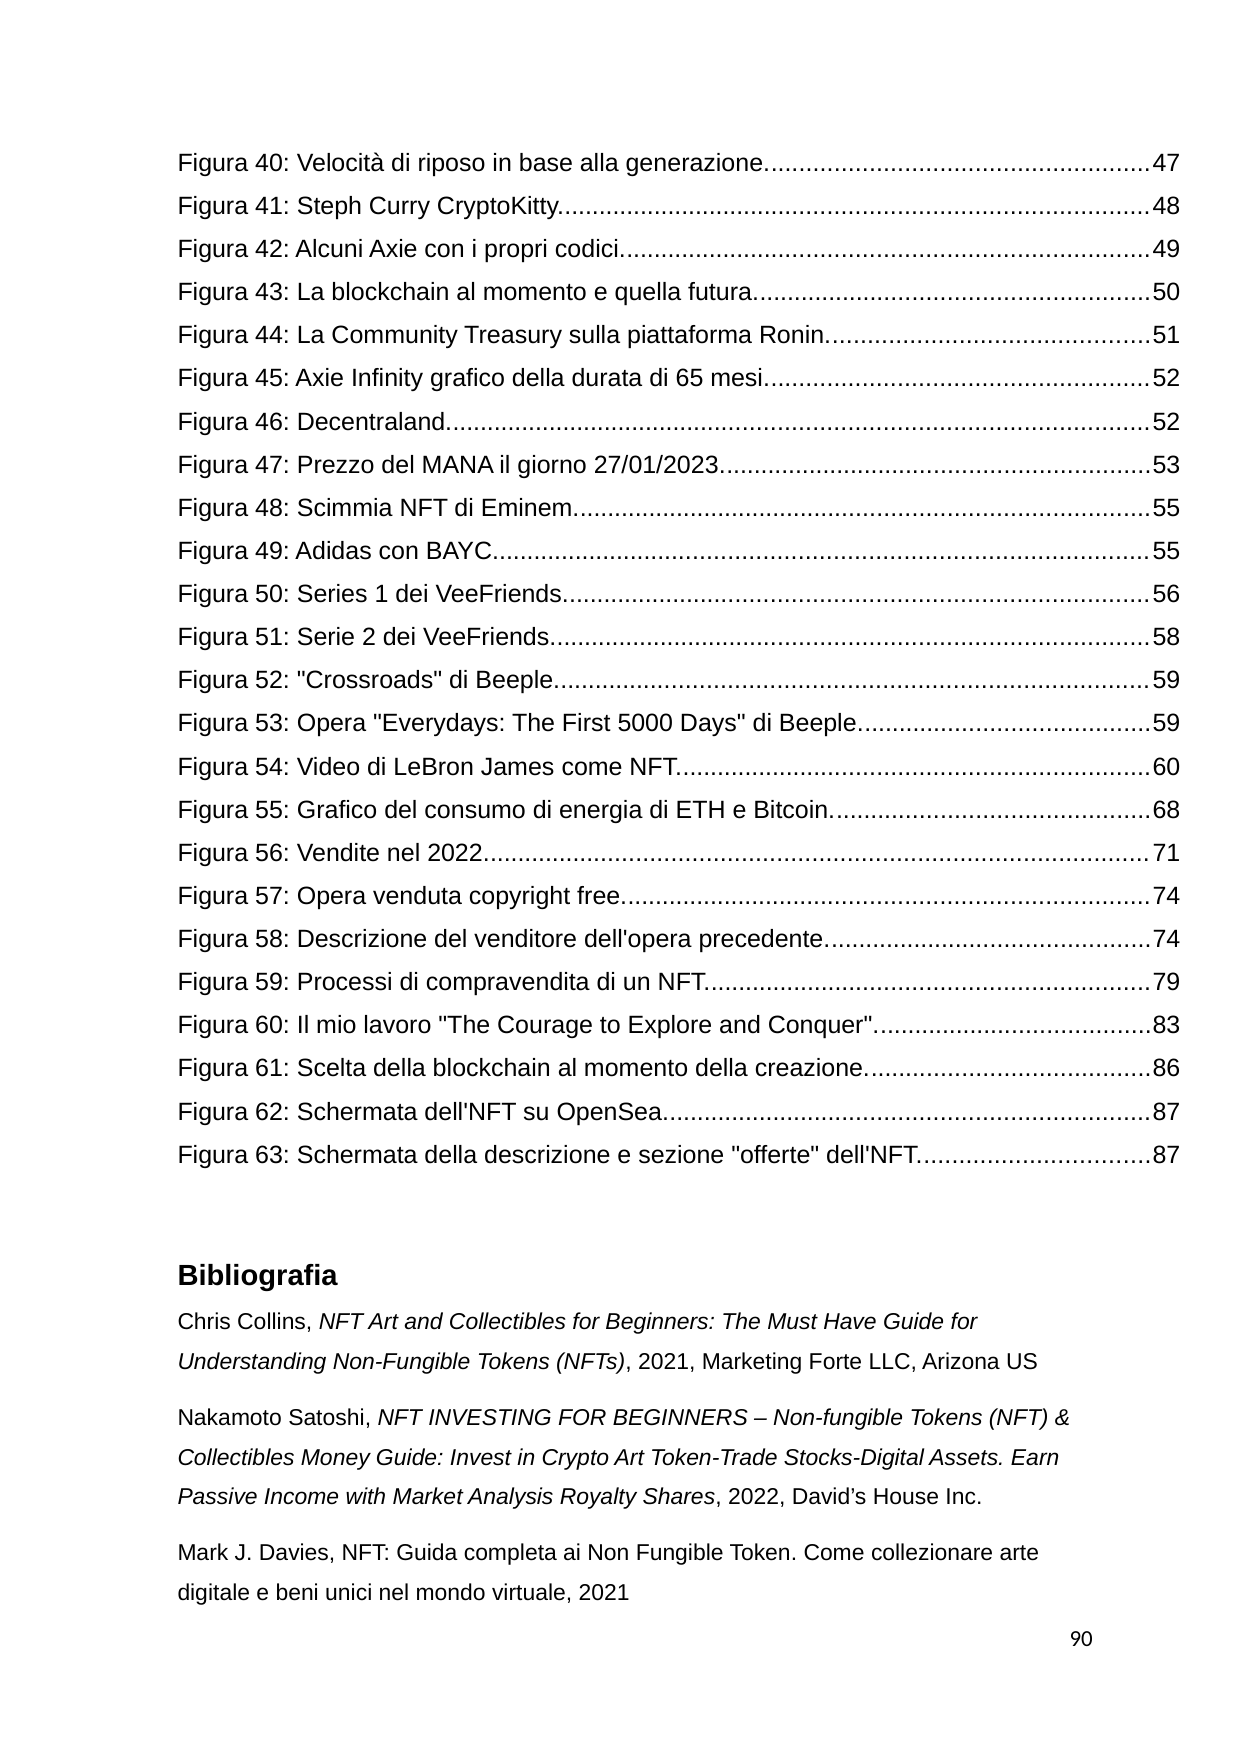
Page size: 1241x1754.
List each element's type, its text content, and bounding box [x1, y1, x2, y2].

text Figura 61: Scelta della blockchain al momento della creazione. 86 [177, 1053, 1092, 1082]
text Figura 49: Adidas con BAYC. 55 [177, 536, 1092, 564]
text Figura 54: Video di LeBron James come NFT. 60 [177, 751, 1092, 780]
text Figura 45: Axie Infinity grafico della durata di 65 mesi. 52 [177, 363, 1092, 392]
text Chris Collins, NFT Art and Collectibles for Beginners: The Must Have Guide for Understanding Non-Fungible Tokens (NFTs), 2021, Marketing Forte LLC, Arizona US [177, 1308, 1092, 1374]
text Figura 46: Decentraland. 52 [177, 406, 1092, 435]
text Figura 41: Steph Curry CryptoKitty. 48 [177, 191, 1092, 219]
text Figura 63: Schermata della descrizione e sezione "offerte" dell'NFT. 87 [177, 1139, 1092, 1168]
text Figura 56: Vendite nel 2022. 71 [177, 838, 1092, 866]
text Figura 57: Opera venduta copyright free. 74 [177, 881, 1092, 909]
text Figura 51: Serie 2 dei VeeFriends. 58 [177, 622, 1092, 651]
text Figura 53: Opera "Everydays: The First 5000 Days" di Beeple. 59 [177, 708, 1092, 737]
text Figura 50: Series 1 dei VeeFriends. 56 [177, 579, 1092, 608]
text Figura 52: "Crossroads" di Beeple. 59 [177, 665, 1092, 694]
subtitle Bibliografia [177, 1258, 1092, 1292]
text Figura 60: Il mio lavoro "The Courage to Explore and Conquer". 83 [177, 1010, 1092, 1039]
text Nakamoto Satoshi, NFT INVESTING FOR BEGINNERS – Non-fungible Tokens (NFT) & Collectibles Money Guide: Invest in Crypto Art Token-Trade Stocks-Digital Assets. Earn Passive Income with Market Analysis Royalty Shares, 2022, David’s House Inc. [177, 1404, 1092, 1509]
text Figura 42: Alcuni Axie con i propri codici. 49 [177, 234, 1092, 263]
text Mark J. Davies, NFT: Guida completa ai Non Fungible Token. Come collezionare arte digitale e beni unici nel mondo virtuale, 2021 [177, 1539, 1092, 1605]
text Figura 43: La blockchain al momento e quella futura. 50 [177, 277, 1092, 306]
text Figura 58: Descrizione del venditore dell'opera precedente. 74 [177, 924, 1092, 953]
text Figura 62: Schermata dell'NFT su OpenSea. 87 [177, 1096, 1092, 1125]
text Figura 55: Grafico del consumo di energia di ETH e Bitcoin. 68 [177, 794, 1092, 823]
text Figura 59: Processi di compravendita di un NFT. 79 [177, 967, 1092, 996]
text Figura 40: Velocità di riposo in base alla generazione. 47 [177, 148, 1092, 176]
text Figura 48: Scimmia NFT di Eminem. 55 [177, 493, 1092, 521]
text Figura 47: Prezzo del MANA il giorno 27/01/2023. 53 [177, 449, 1092, 478]
text Figura 44: La Community Treasury sulla piattaforma Ronin. 51 [177, 320, 1092, 349]
